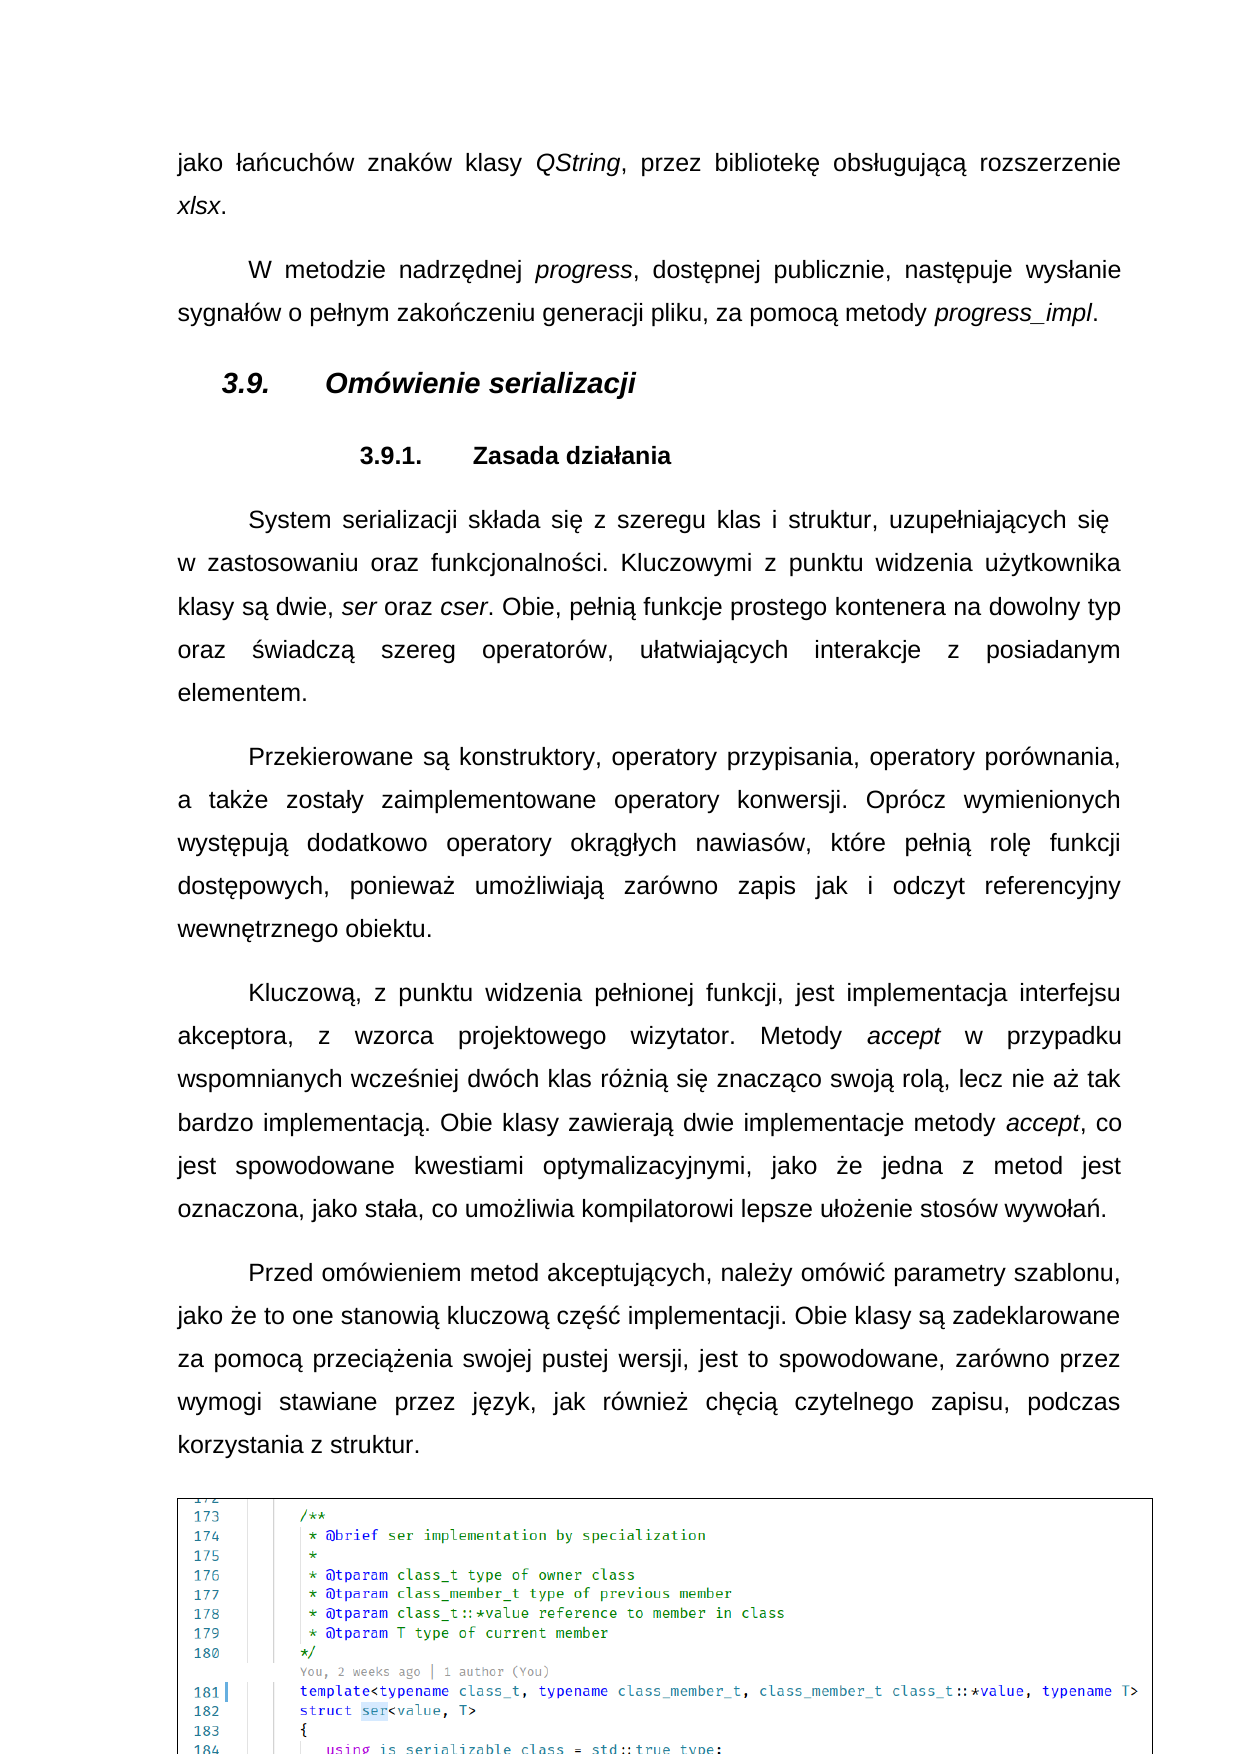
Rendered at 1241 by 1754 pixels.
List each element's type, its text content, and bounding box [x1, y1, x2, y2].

subtitle Zasada działania [289, 441, 1122, 470]
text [177, 148, 1122, 219]
text Kluczową, z punktu widzenia pełnionej funkcji, jest implementacja interfejsu akceptora, z wzorca projektowego wizytator. Metody accept w przypadku wspomnianych wcześniej dwóch klas różnią się znacząco swoją rolą, lecz nie aż tak bardzo implementacją. Obie klasy zawierają dwie implementacje metody accept, co jest spowodowane kwestiami optymalizacyjnymi, jako że jedna z metod jest oznaczona, jako stała, co umożliwia kompilatorowi lepsze ułożenie stosów wywołań. [177, 978, 1122, 1223]
subtitle Omówienie serializacji [222, 366, 1122, 399]
text Przed omówieniem metod akceptujących, należy omówić parametry szablonu, jako że to one stanowią kluczową część implementacji. Obie klasy są zadeklarowane za pomocą przeciążenia swojej pustej wersji, jest to spowodowane, zarówno przez wymogi stawiane przez język, jak również chęcią czytelnego zapisu, podczas korzystania z struktur. [177, 1258, 1122, 1459]
text Przekierowane są konstruktory, operatory przypisania, operatory porównania, a także zostały zaimplementowane operatory konwersji. Oprócz wymienionych występują dodatkowo operatory okrągłych nawiasów, które pełnią rolę funkcji dostępowych, ponieważ umożliwiają zarówno zapis jak i odczyt referencyjny wewnętrznego obiektu. [177, 742, 1122, 943]
picture [178, 1499, 1152, 1754]
text System serializacji składa się z szeregu klas i struktur, uzupełniających się w zastosowaniu oraz funkcjonalności. Kluczowymi z punktu widzenia użytkownika klasy są dwie, ser oraz cser. Obie, pełnią funkcje prostego kontenera na dowolny typ oraz świadczą szereg operatorów, ułatwiających interakcje z posiadanym elementem. [177, 505, 1122, 707]
text W metodzie nadrzędnej progress, dostępnej publicznie, następuje wysłanie sygnałów o pełnym zakończeniu generacji pliku, za pomocą metody progress_impl. [177, 255, 1122, 327]
